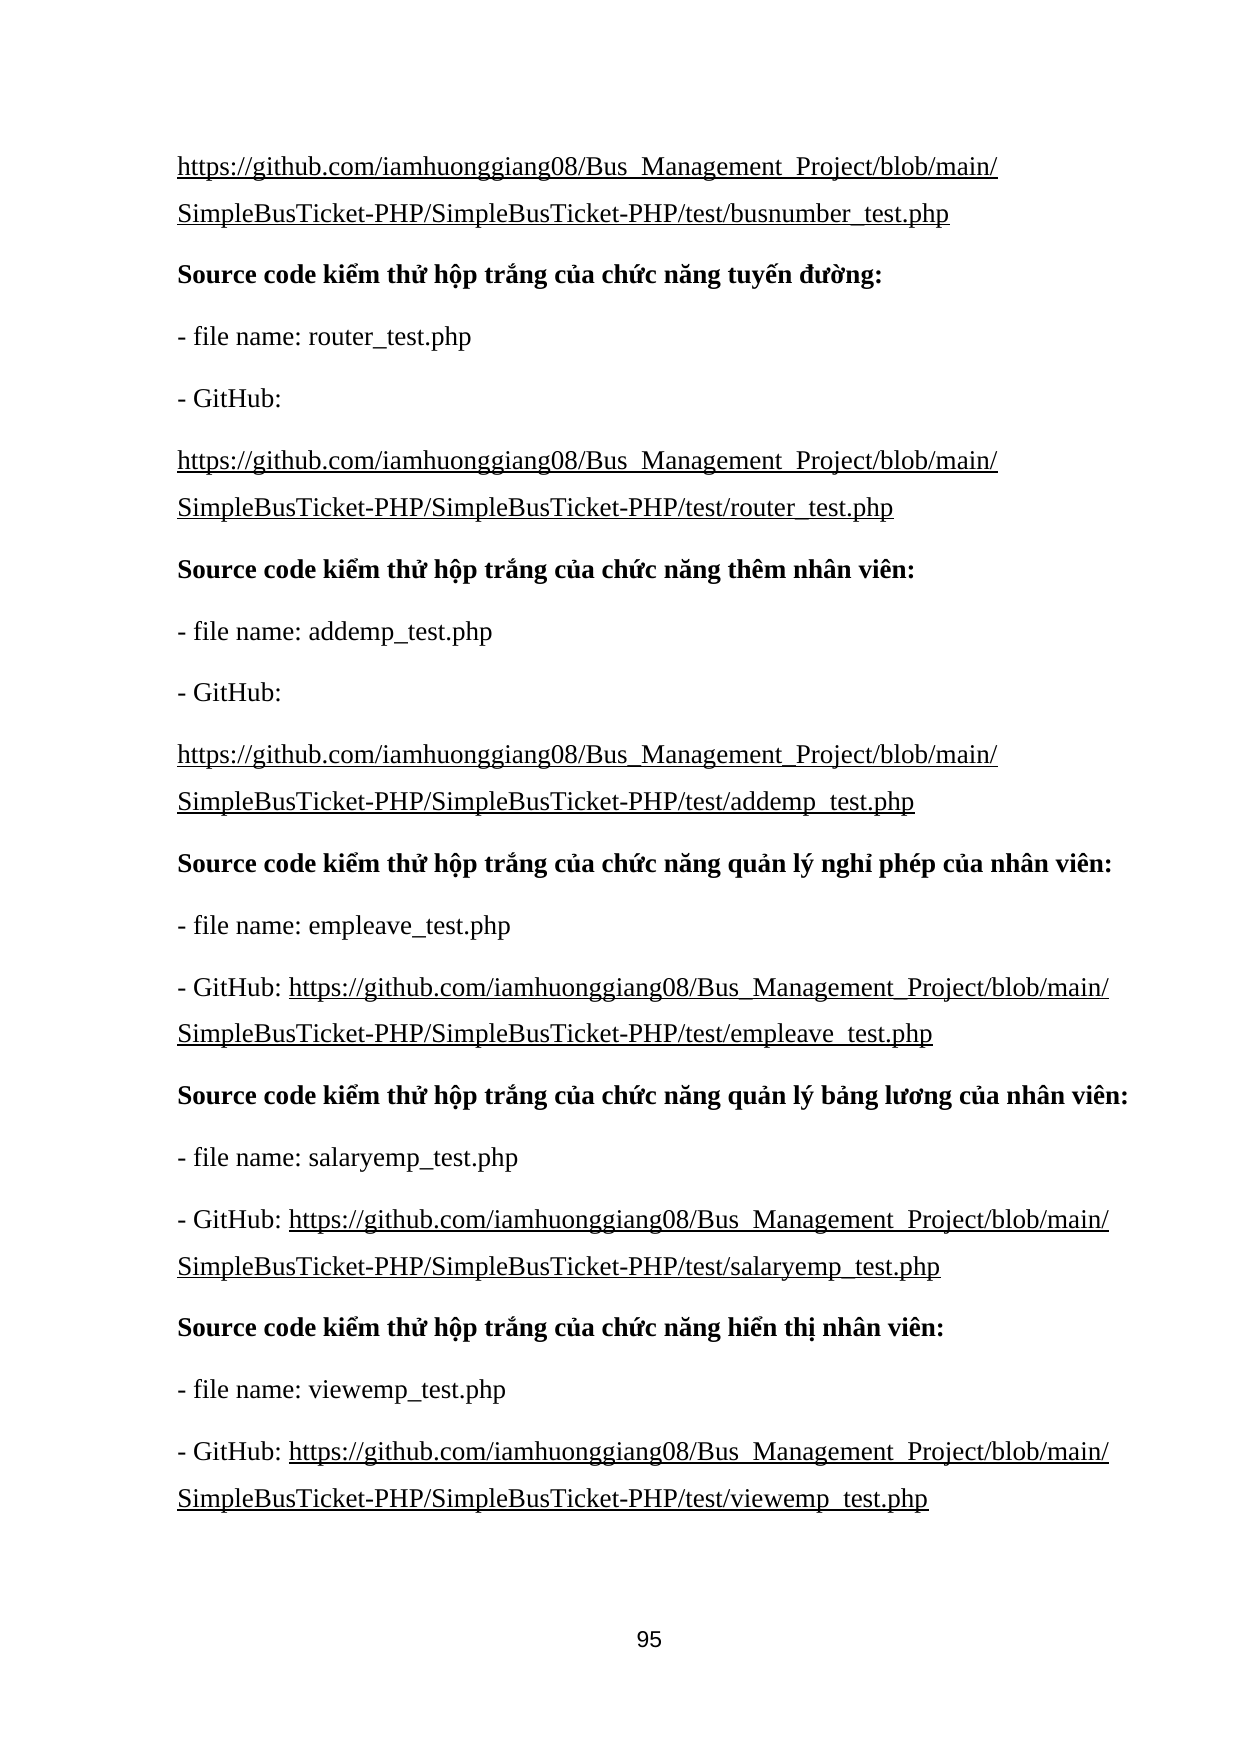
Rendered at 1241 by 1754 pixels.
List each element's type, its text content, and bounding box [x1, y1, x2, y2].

text Source code kiểm thử hộp trắng của chức năng quản lý nghỉ phép của nhân viên: [177, 847, 1150, 878]
text - file name: router_test.php [177, 320, 1150, 352]
text - file name: viewemp_test.php [177, 1373, 1150, 1404]
text - GitHub: [177, 382, 1150, 413]
text Source code kiểm thử hộp trắng của chức năng thêm nhân viên: [177, 553, 1150, 584]
text https://github.com/iamhuonggiang08/Bus_Management_Project/blob/main/SimpleBusTicket-PHP/SimpleBusTicket-PHP/test/busnumber_test.php [177, 150, 1150, 228]
text Source code kiểm thử hộp trắng của chức năng tuyến đường: [177, 258, 1150, 290]
text - GitHub: [177, 676, 1150, 708]
text https://github.com/iamhuonggiang08/Bus_Management_Project/blob/main/SimpleBusTicket-PHP/SimpleBusTicket-PHP/test/router_test.php [177, 444, 1150, 522]
text - file name: addemp_test.php [177, 614, 1150, 646]
text - file name: empleave_test.php [177, 909, 1150, 940]
text - GitHub: https://github.com/iamhuonggiang08/Bus_Management_Project/blob/main/SimpleBusTicket-PHP/SimpleBusTicket-PHP/test/viewemp_test.php [177, 1435, 1150, 1513]
text Source code kiểm thử hộp trắng của chức năng quản lý bảng lương của nhân viên: [177, 1079, 1150, 1110]
text https://github.com/iamhuonggiang08/Bus_Management_Project/blob/main/SimpleBusTicket-PHP/SimpleBusTicket-PHP/test/addemp_test.php [177, 738, 1150, 816]
text Source code kiểm thử hộp trắng của chức năng hiển thị nhân viên: [177, 1311, 1150, 1343]
text - GitHub: https://github.com/iamhuonggiang08/Bus_Management_Project/blob/main/SimpleBusTicket-PHP/SimpleBusTicket-PHP/test/salaryemp_test.php [177, 1203, 1150, 1281]
text - file name: salaryemp_test.php [177, 1141, 1150, 1172]
text - GitHub: https://github.com/iamhuonggiang08/Bus_Management_Project/blob/main/SimpleBusTicket-PHP/SimpleBusTicket-PHP/test/empleave_test.php [177, 971, 1150, 1048]
